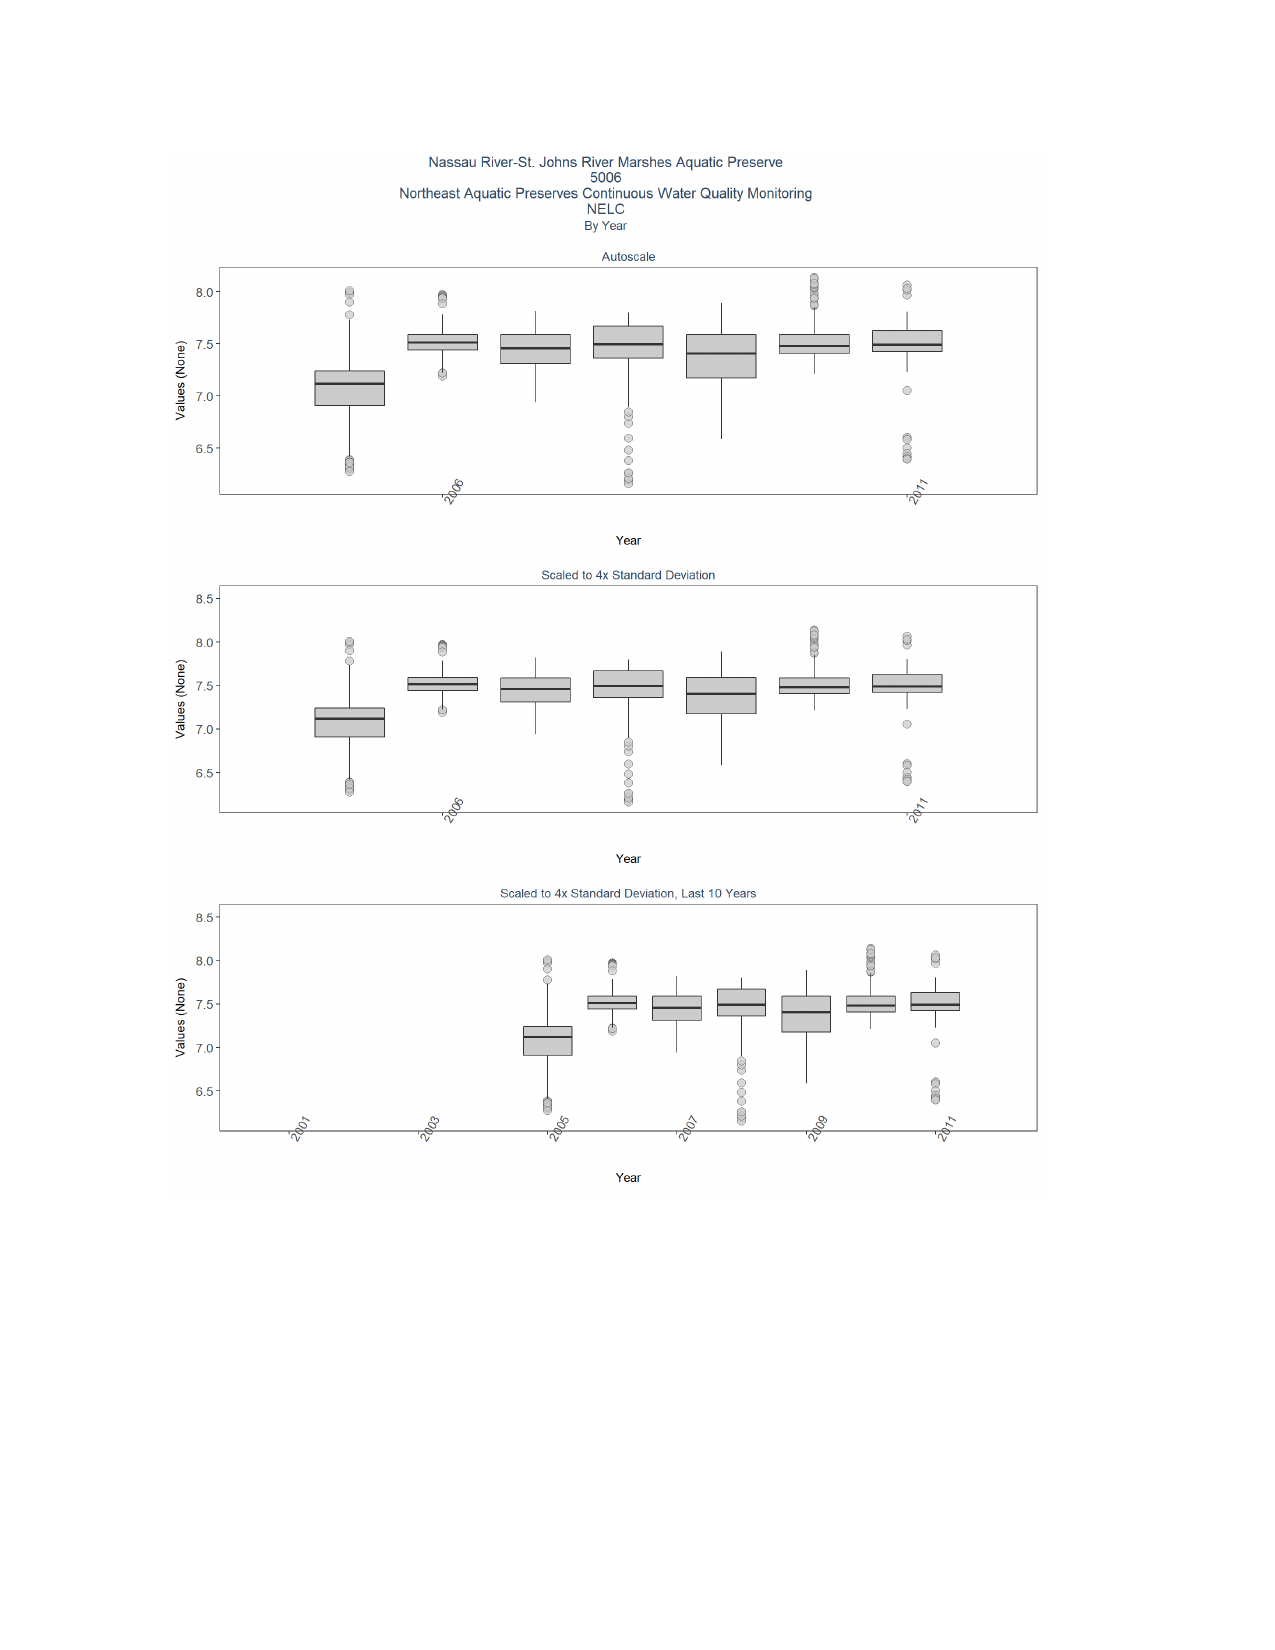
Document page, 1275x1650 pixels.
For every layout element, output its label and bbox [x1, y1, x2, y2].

picture [168, 150, 1044, 1200]
